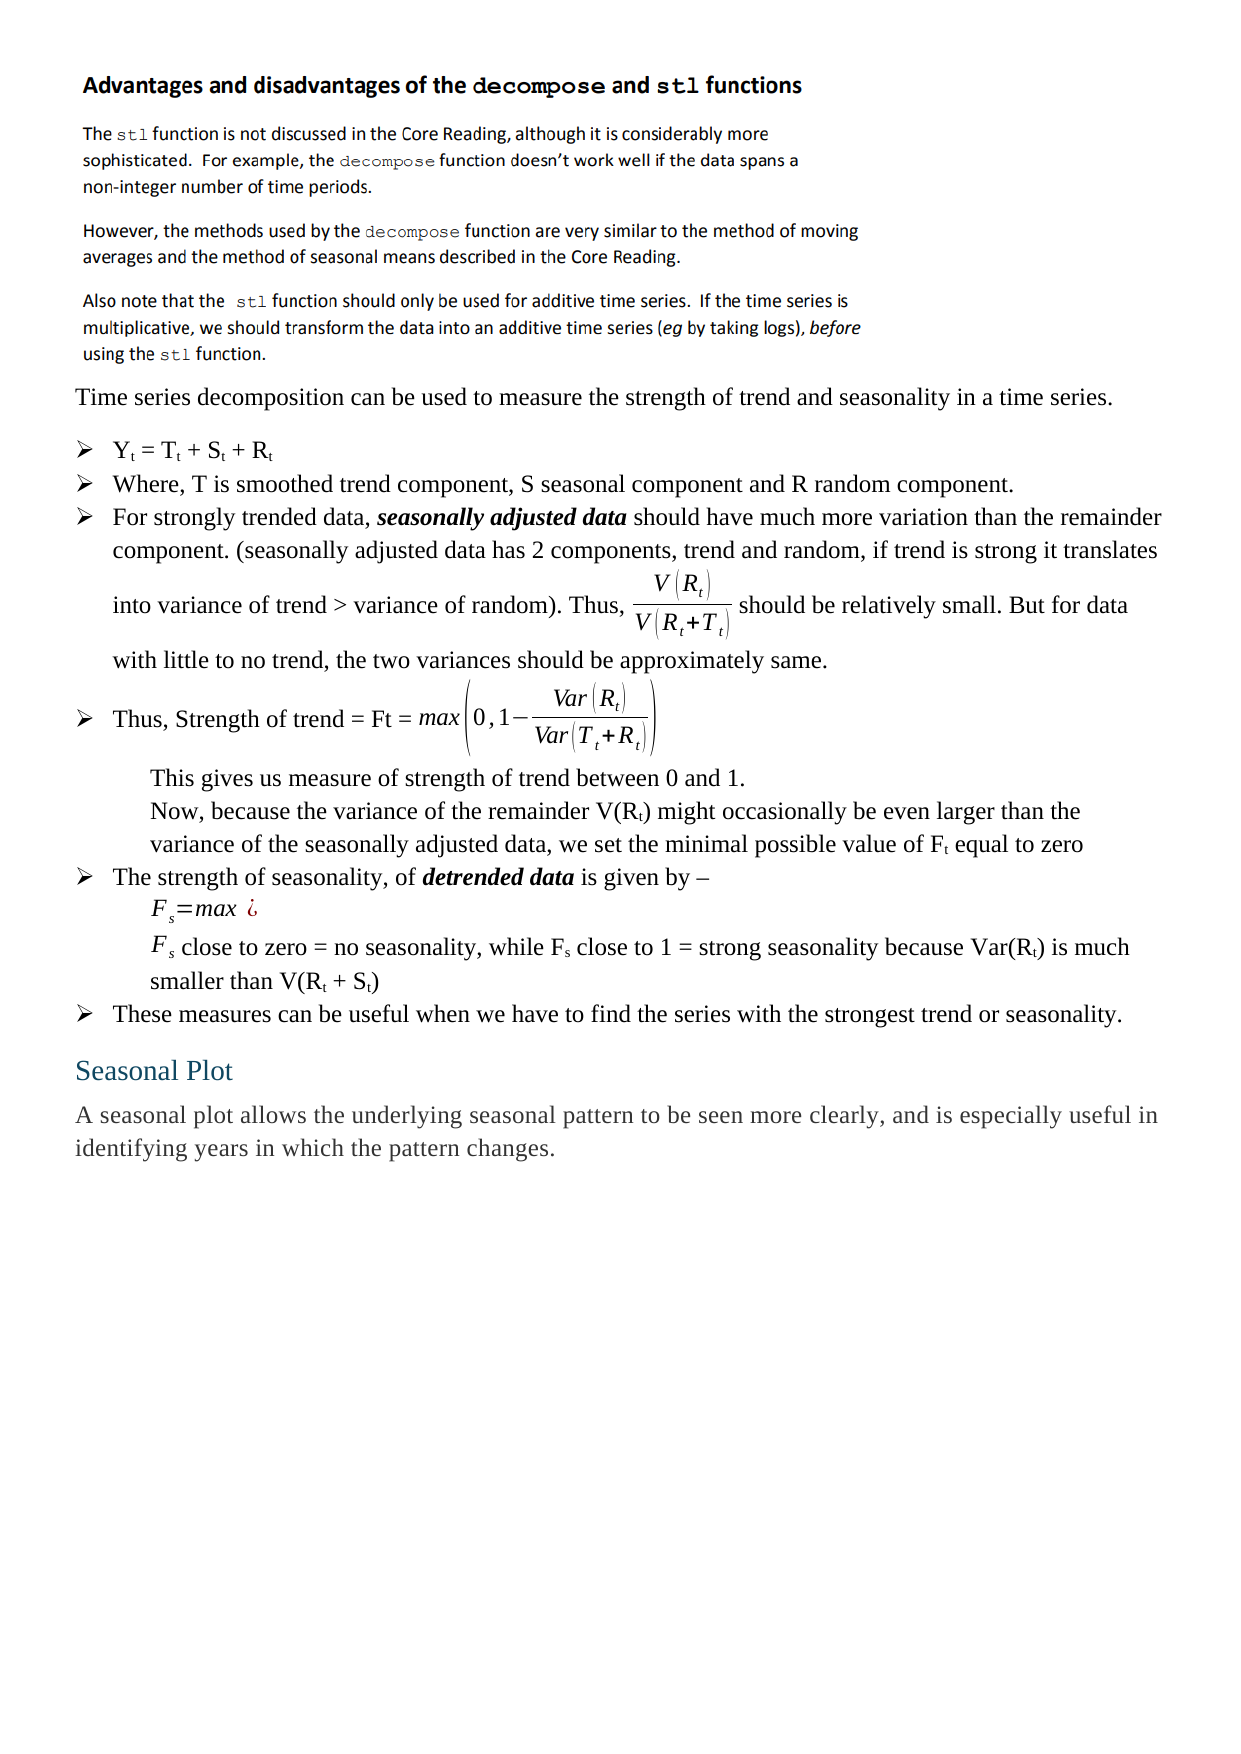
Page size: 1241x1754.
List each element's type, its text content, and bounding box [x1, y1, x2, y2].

list The strength of seasonality, of detrended data is given by – [75, 862, 1165, 891]
picture [75, 75, 877, 378]
list Yt = Tt + St + Rt [75, 436, 1165, 464]
list close to zero = no seasonality, while Fs close to 1 = strong seasonality because Var(Rt) is much smaller than V(Rt + St) [150, 931, 1165, 995]
list Thus, Strength of trend = Ft = [75, 678, 1165, 759]
list Now, because the variance of the remainder V(Rt) might occasionally be even larger than the variance of the seasonally adjusted data, we set the minimal possible value of Ft equal to zero [150, 796, 1165, 858]
list These measures can be useful when we have to find the series with the strongest trend or seasonality. [75, 999, 1165, 1028]
list Where, T is smoothed trend component, S seasonal component and R random component. [75, 469, 1165, 497]
subtitle Seasonal Plot [75, 1053, 1165, 1087]
list For strongly trended data, seasonally adjusted data should have much more variation than the remainder component. (seasonally adjusted data has 2 components, trend and random, if trend is strong it translates into variance of trend > variance of random). Thus, should be relatively small. But for data with little to no trend, the two variances should be approximately same. [75, 502, 1165, 674]
text A seasonal plot allows the underlying seasonal pattern to be seen more clearly, and is especially useful in identifying years in which the pattern changes. [75, 1100, 1165, 1162]
list This gives us measure of strength of trend between 0 and 1. [150, 763, 1165, 792]
text Time series decomposition can be used to measure the strength of trend and seasonality in a time series. [75, 382, 1165, 411]
